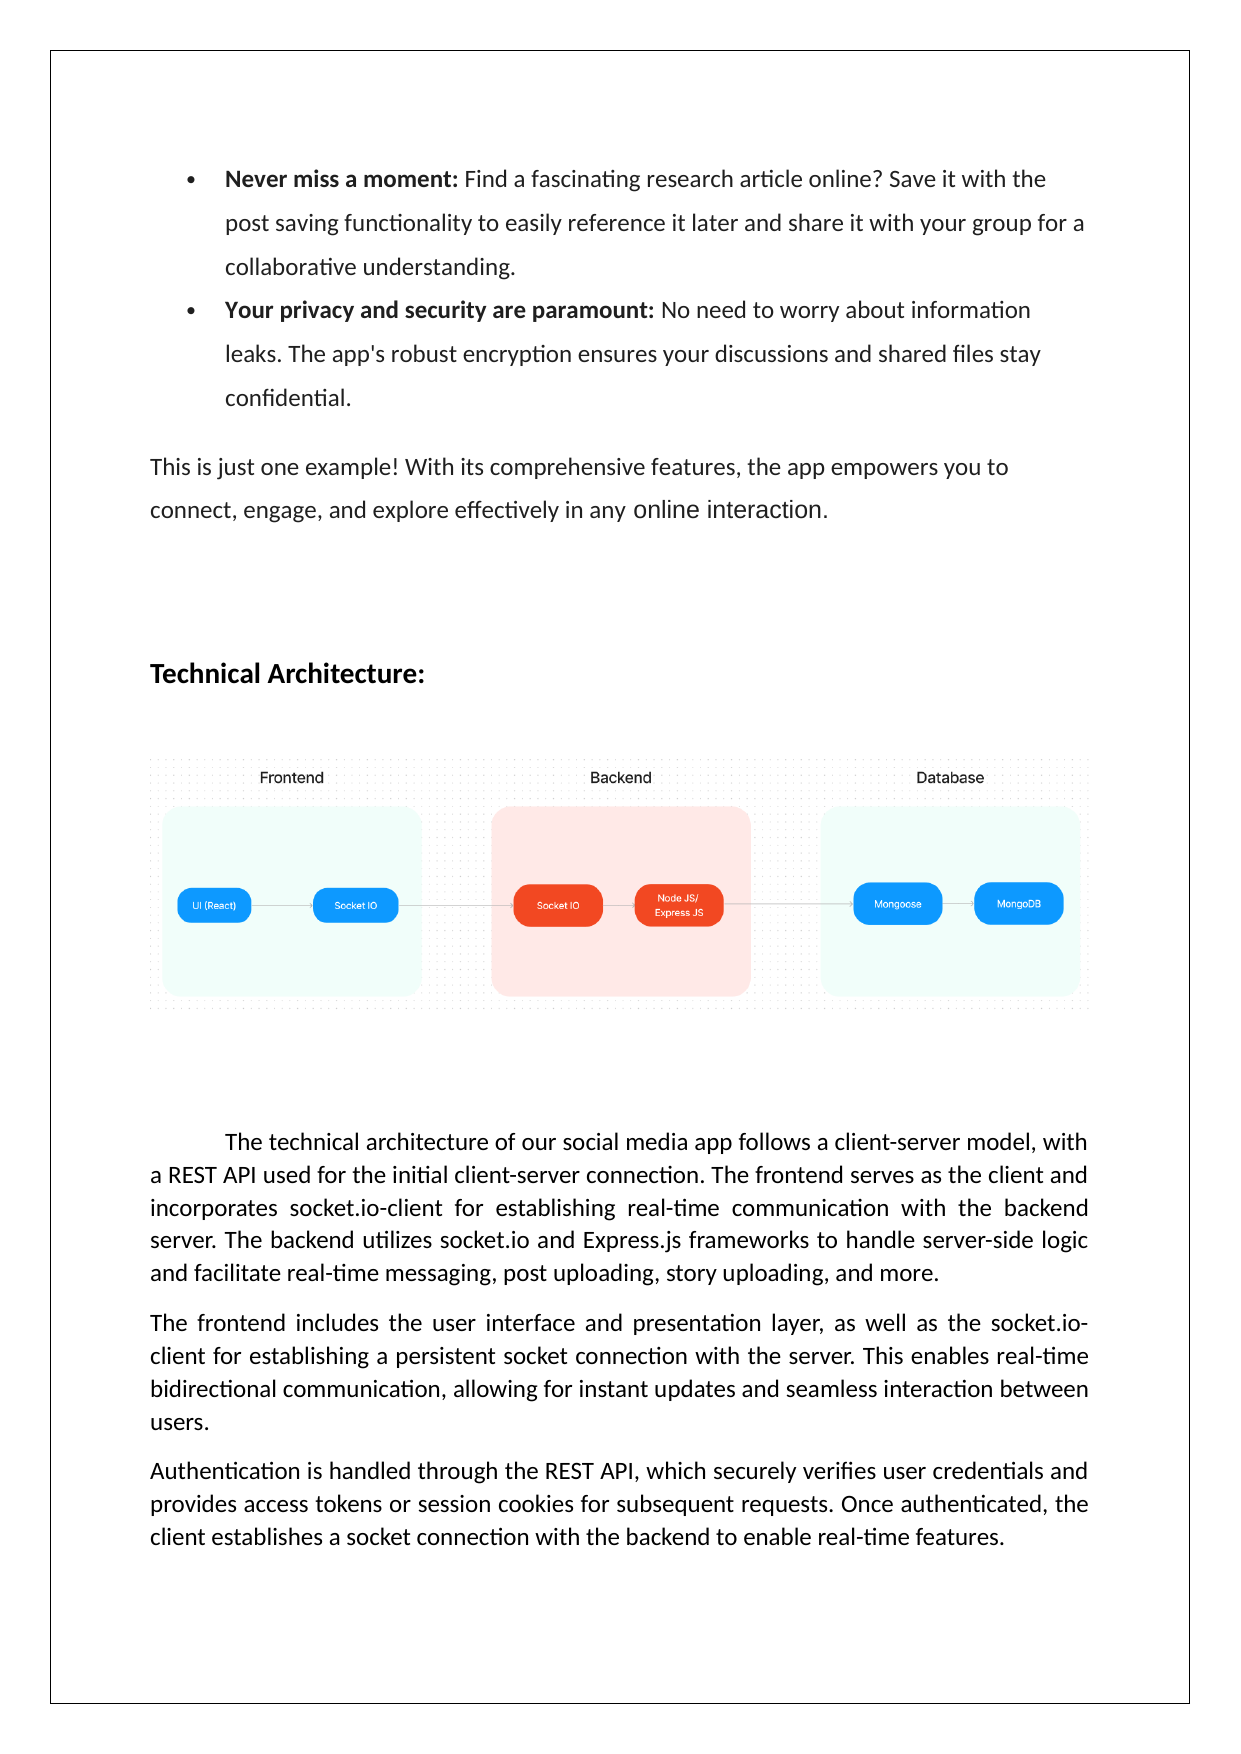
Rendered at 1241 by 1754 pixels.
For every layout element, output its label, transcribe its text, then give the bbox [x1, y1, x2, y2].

text This is just one example! With its comprehensive features, the app empowers you to connect, engage, and explore effectively in any online interaction. [150, 437, 1090, 525]
text The technical architecture of our social media app follows a client-server model, with a REST API used for the initial client-server connection. The frontend serves as the client and incorporates socket.io-client for establishing real-time communication with the backend server. The backend utilizes socket.io and Express.js frameworks to handle server-side logic and facilitate real-time messaging, post uploading, story uploading, and more. [150, 1126, 1090, 1288]
text The frontend includes the user interface and presentation layer, as well as the socket.io-client for establishing a persistent socket connection with the server. This enables real-time bidirectional communication, allowing for instant updates and seamless interaction between users. [150, 1307, 1090, 1436]
list Never miss a moment: Find a fascinating research article online? Save it with the post saving functionality to easily reference it later and share it with your group for a collaborative understanding. [187, 150, 1090, 281]
text Technical Architecture: [150, 655, 1090, 690]
text Authentication is handled through the REST API, which securely verifies user credentials and provides access tokens or session cookies for subsequent requests. Once authenticated, the client establishes a socket connection with the backend to enable real-time features. [150, 1455, 1090, 1552]
list Your privacy and security are paramount: No need to worry about information leaks. The app's robust encryption ensures your discussions and shared files stay confidential. [187, 281, 1090, 412]
picture [150, 759, 1091, 1011]
